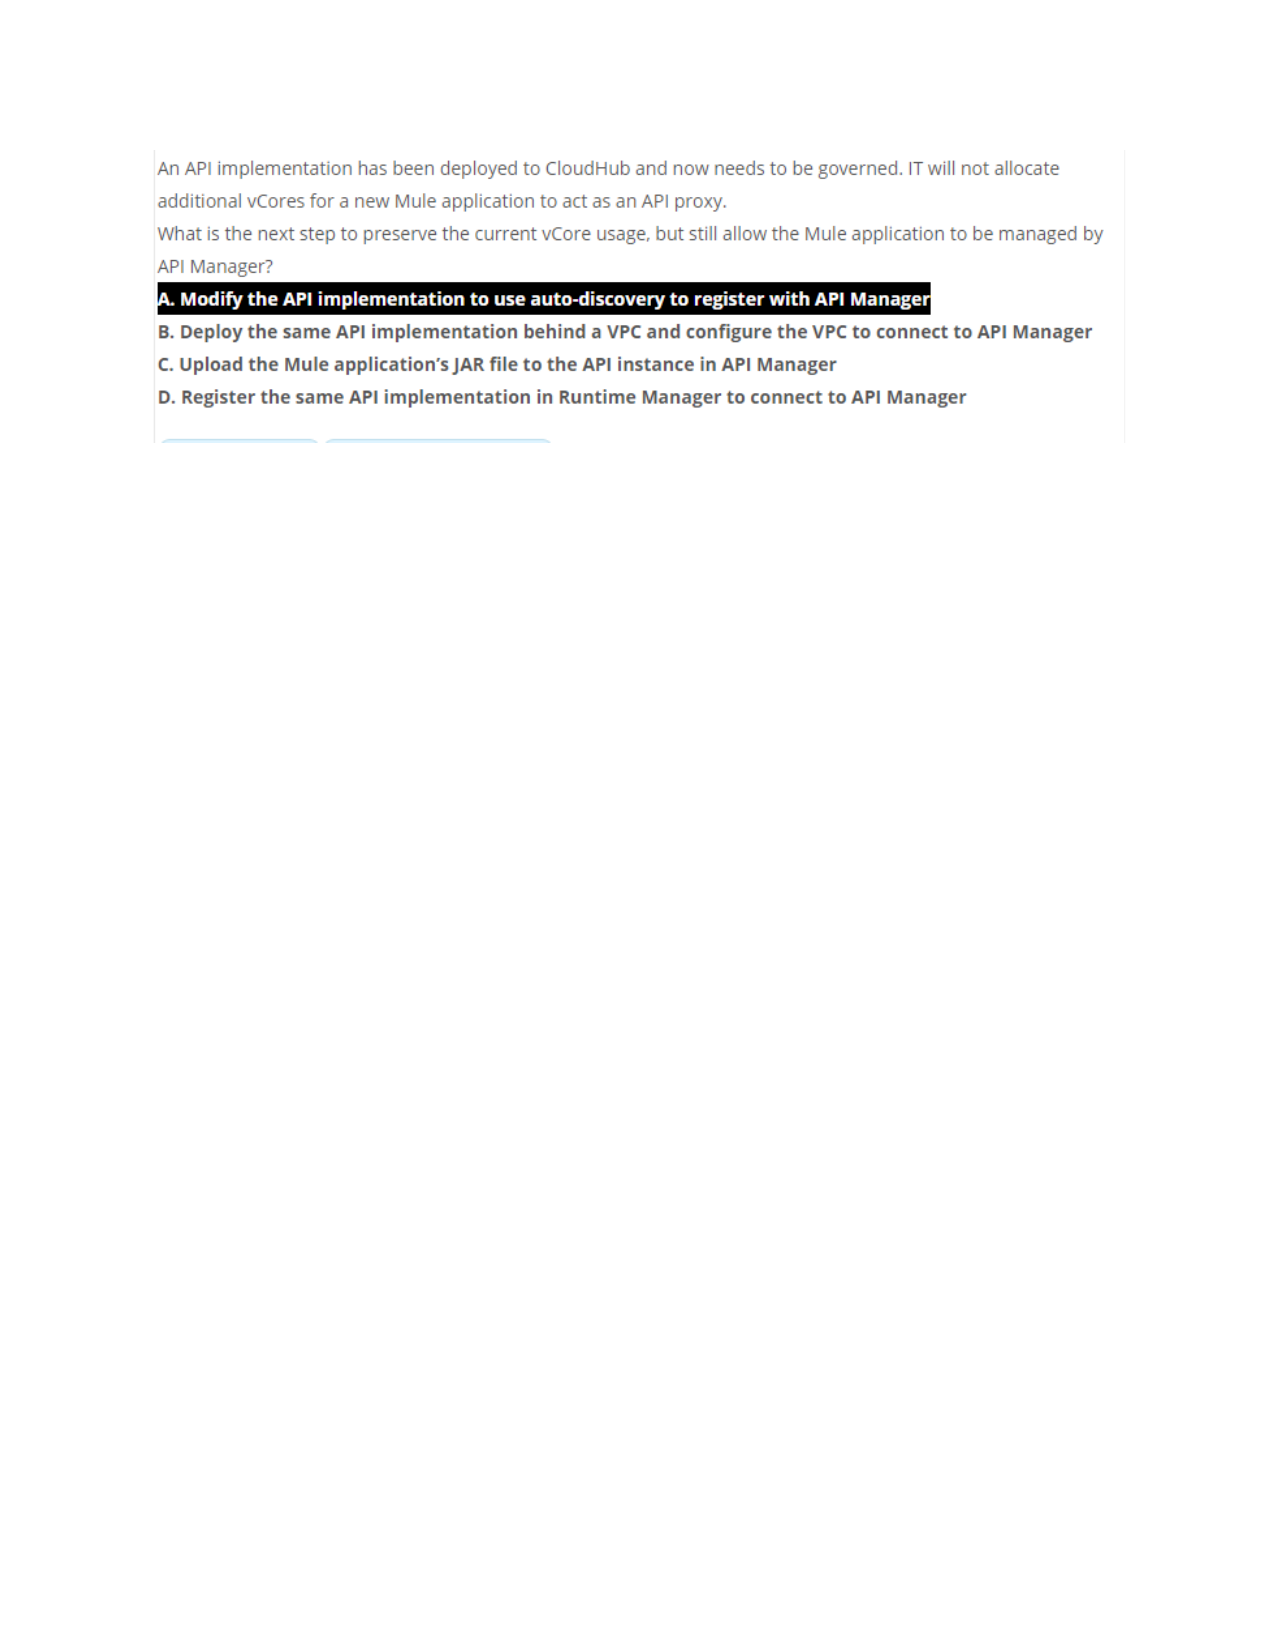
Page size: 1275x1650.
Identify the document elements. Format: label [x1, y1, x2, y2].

picture [150, 150, 1125, 443]
